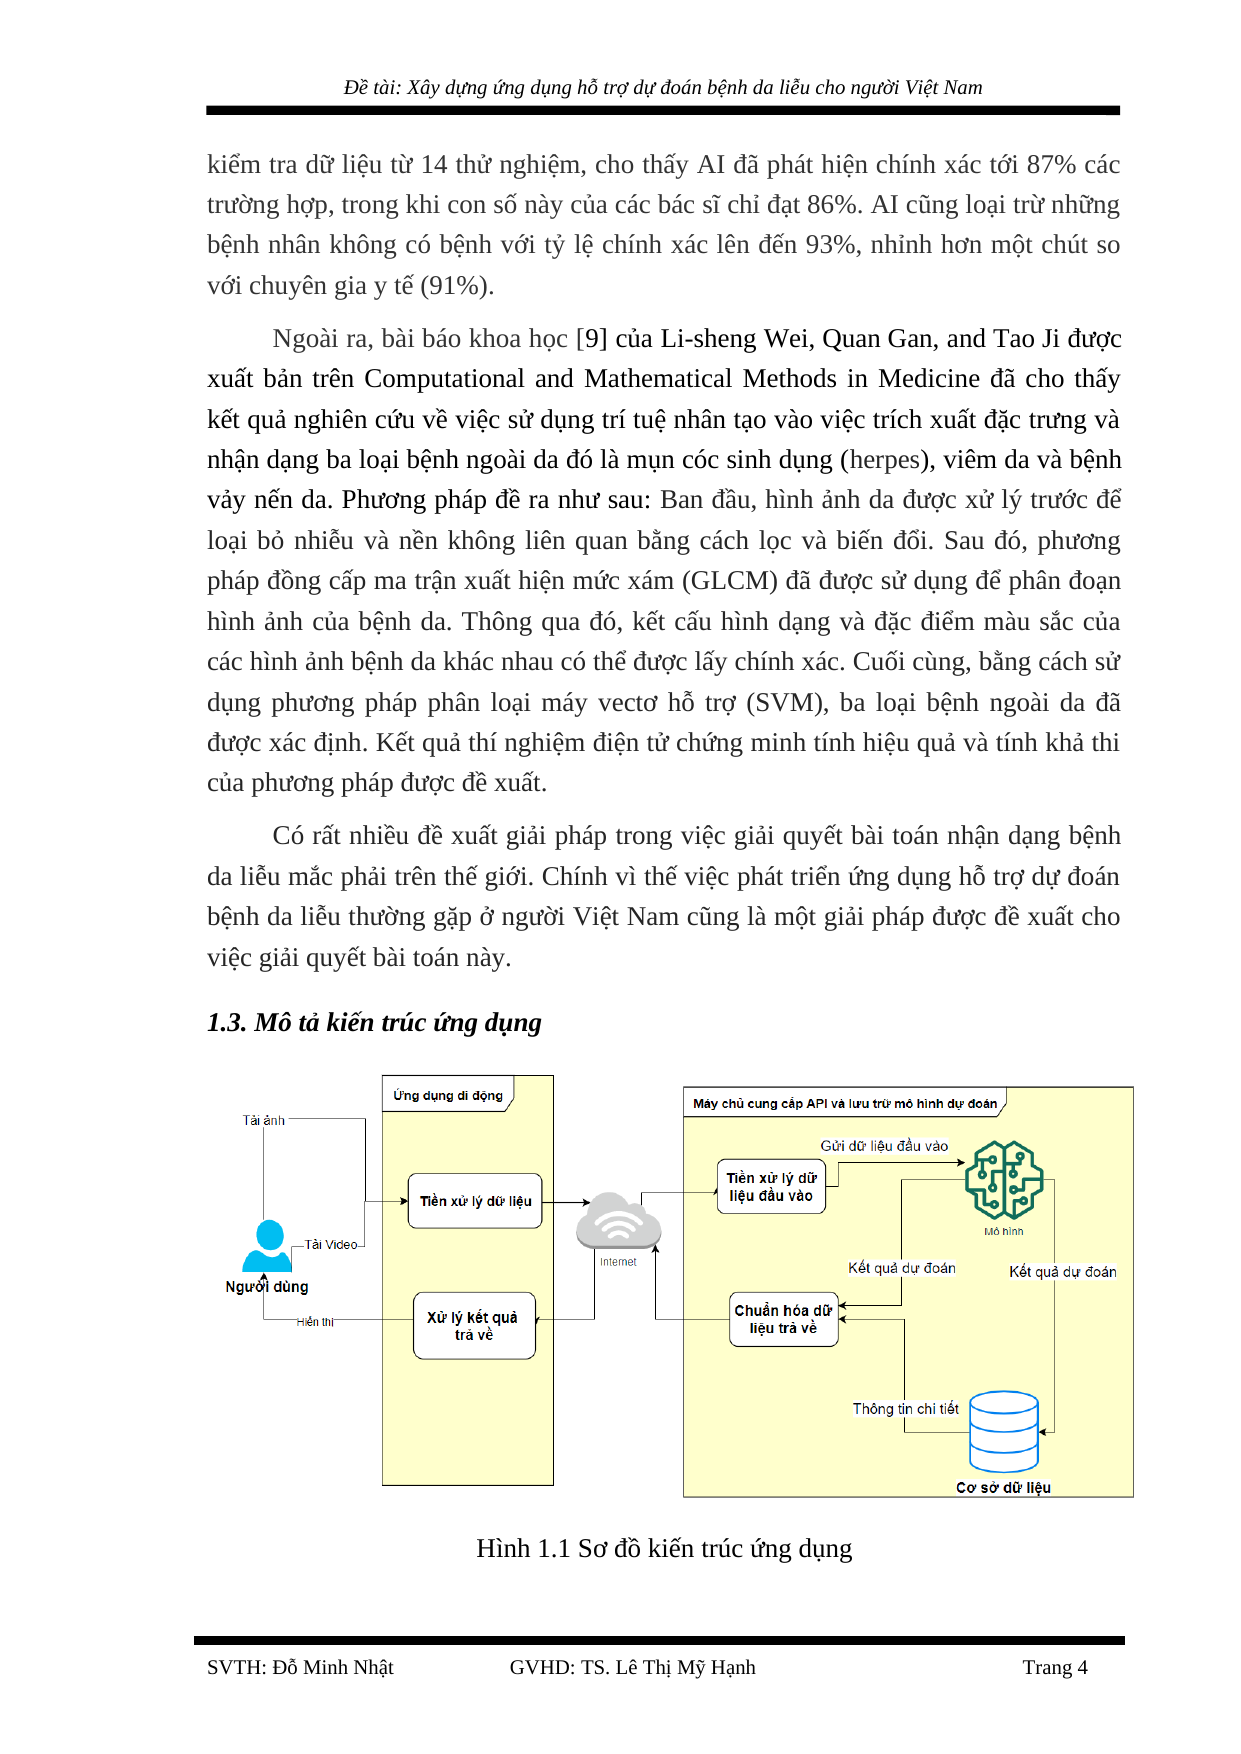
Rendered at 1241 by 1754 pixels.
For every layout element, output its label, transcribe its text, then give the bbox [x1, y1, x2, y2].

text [207, 148, 1122, 300]
text Có rất nhiều đề xuất giải pháp trong việc giải quyết bài toán nhận dạng bệnh da liễu mắc phải trên thế giới. Chính vì thế việc phát triển ứng dụng hỗ trợ dự đoán bệnh da liễu thường gặp ở người Việt Nam cũng là một giải pháp được đề xuất cho việc giải quyết bài toán này. [207, 819, 1122, 972]
subtitle 1.3. Mô tả kiến trúc ứng dụng [207, 1006, 1122, 1037]
text Hình 1.1 Sơ đồ kiến trúc ứng dụng [207, 1532, 1122, 1564]
text Ngoài ra, bài báo khoa học [9] của Li-sheng Wei, Quan Gan, and Tao Ji được xuất bản trên Computational and Mathematical Methods in Medicine đã cho thấy kết quả nghiên cứu về việc sử dụng trí tuệ nhân tạo vào việc trích xuất đặc trưng và nhận dạng ba loại bệnh ngoài da đó là mụn cóc sinh dụng (herpes), viêm da và bệnh vảy nến da. Phương pháp đề ra như sau: Ban đầu, hình ảnh da được xử lý trước để loại bỏ nhiễu và nền không liên quan bằng cách lọc và biến đổi. Sau đó, phương pháp đồng cấp ma trận xuất hiện mức xám (GLCM) đã được sử dụng để phân đoạn hình ảnh của bệnh da. Thông qua đó, kết cấu hình dạng và đặc điểm màu sắc của các hình ảnh bệnh da khác nhau có thể được lấy chính xác. Cuối cùng, bằng cách sử dụng phương pháp phân loại máy vectơ hỗ trợ (SVM), ba loại bệnh ngoài da đã được xác định. Kết quả thí nghiệm điện tử chứng minh tính hiệu quả và tính khả thi của phương pháp được đề xuất. [207, 322, 1122, 798]
picture [206, 1052, 1149, 1524]
